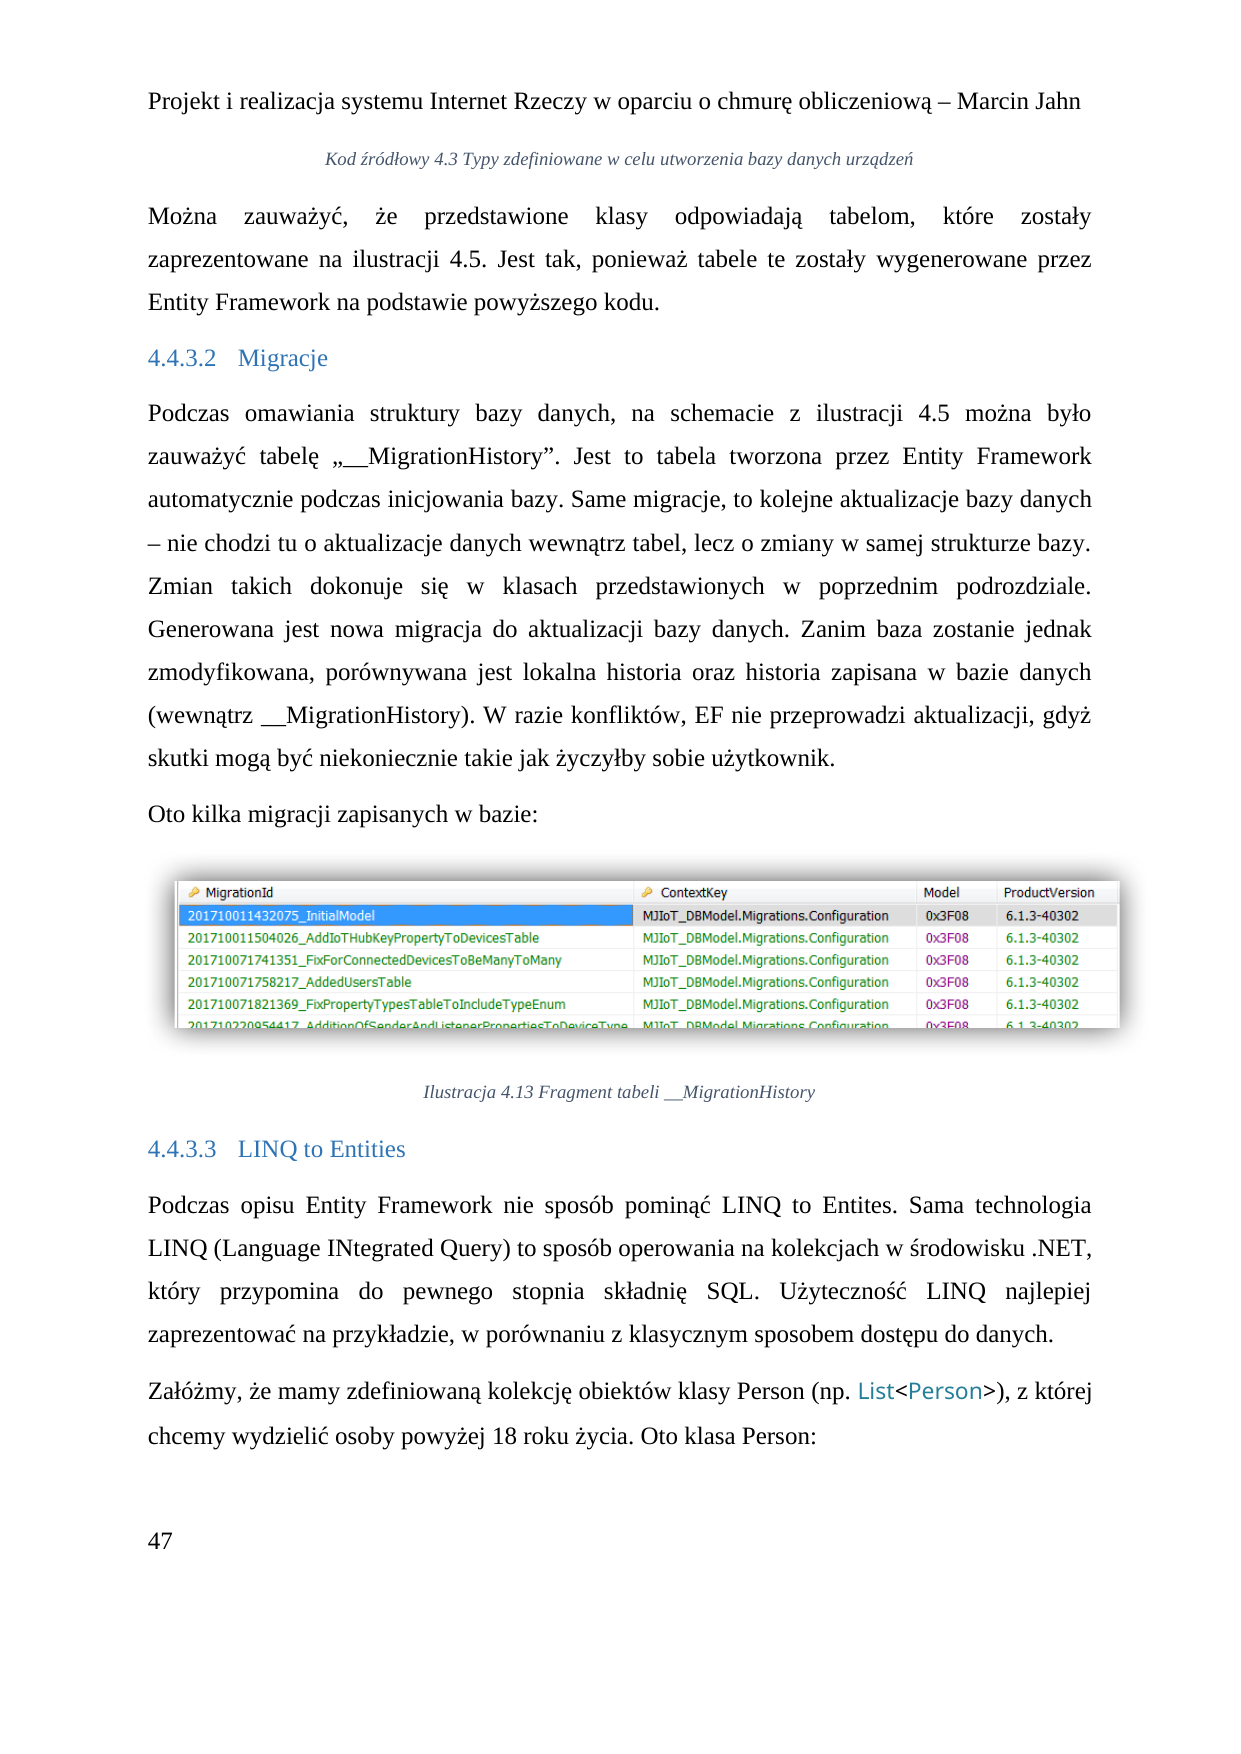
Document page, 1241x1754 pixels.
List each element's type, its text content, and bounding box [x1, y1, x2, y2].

subtitle Migracje [148, 343, 1093, 371]
text Załóżmy, że mamy zdefiniowaną kolekcję obiektów klasy Person (np. List<Person>), z której chcemy wydzielić osoby powyżej 18 roku życia. Oto klasa Person: [148, 1375, 1093, 1449]
text Oto kilka migracji zapisanych w bazie: [148, 799, 1093, 828]
text Podczas opisu Entity Framework nie sposób pominąć LINQ to Entites. Sama technologia LINQ (Language INtegrated Query) to sposób operowania na kolekcjach w środowisku .NET, który przypomina do pewnego stopnia składnię SQL. Użyteczność LINQ najlepiej zaprezentować na przykładzie, w porównaniu z klasycznym sposobem dostępu do danych. [148, 1190, 1093, 1348]
subtitle LINQ to Entities [148, 1134, 1093, 1163]
text Można zauważyć, że przedstawione klasy odpowiadają tabelom, które zostały zaprezentowane na ilustracji 4.5. Jest tak, ponieważ tabele te zostały wygenerowane przez Entity Framework na podstawie powyższego kodu. [148, 201, 1093, 316]
picture [174, 881, 1120, 1028]
text Podczas omawiania struktury bazy danych, na schemacie z ilustracji 4.5 można było zauważyć tabelę „__MigrationHistory”. Jest to tabela tworzona przez Entity Framework automatycznie podczas inicjowania bazy. Same migracje, to kolejne aktualizacje bazy danych – nie chodzi tu o aktualizacje danych wewnątrz tabel, lecz o zmiany w samej strukturze bazy. Zmian takich dokonuje się w klasach przedstawionych w poprzednim podrozdziale. Generowana jest nowa migracja do aktualizacji bazy danych. Zanim baza zostanie jednak zmodyfikowana, porównywana jest lokalna historia oraz historia zapisana w bazie danych (wewnątrz __MigrationHistory). W razie konfliktów, EF nie przeprowadzi aktualizacji, gdyż skutki mogą być niekoniecznie takie jak życzyłby sobie użytkownik. [148, 398, 1093, 772]
